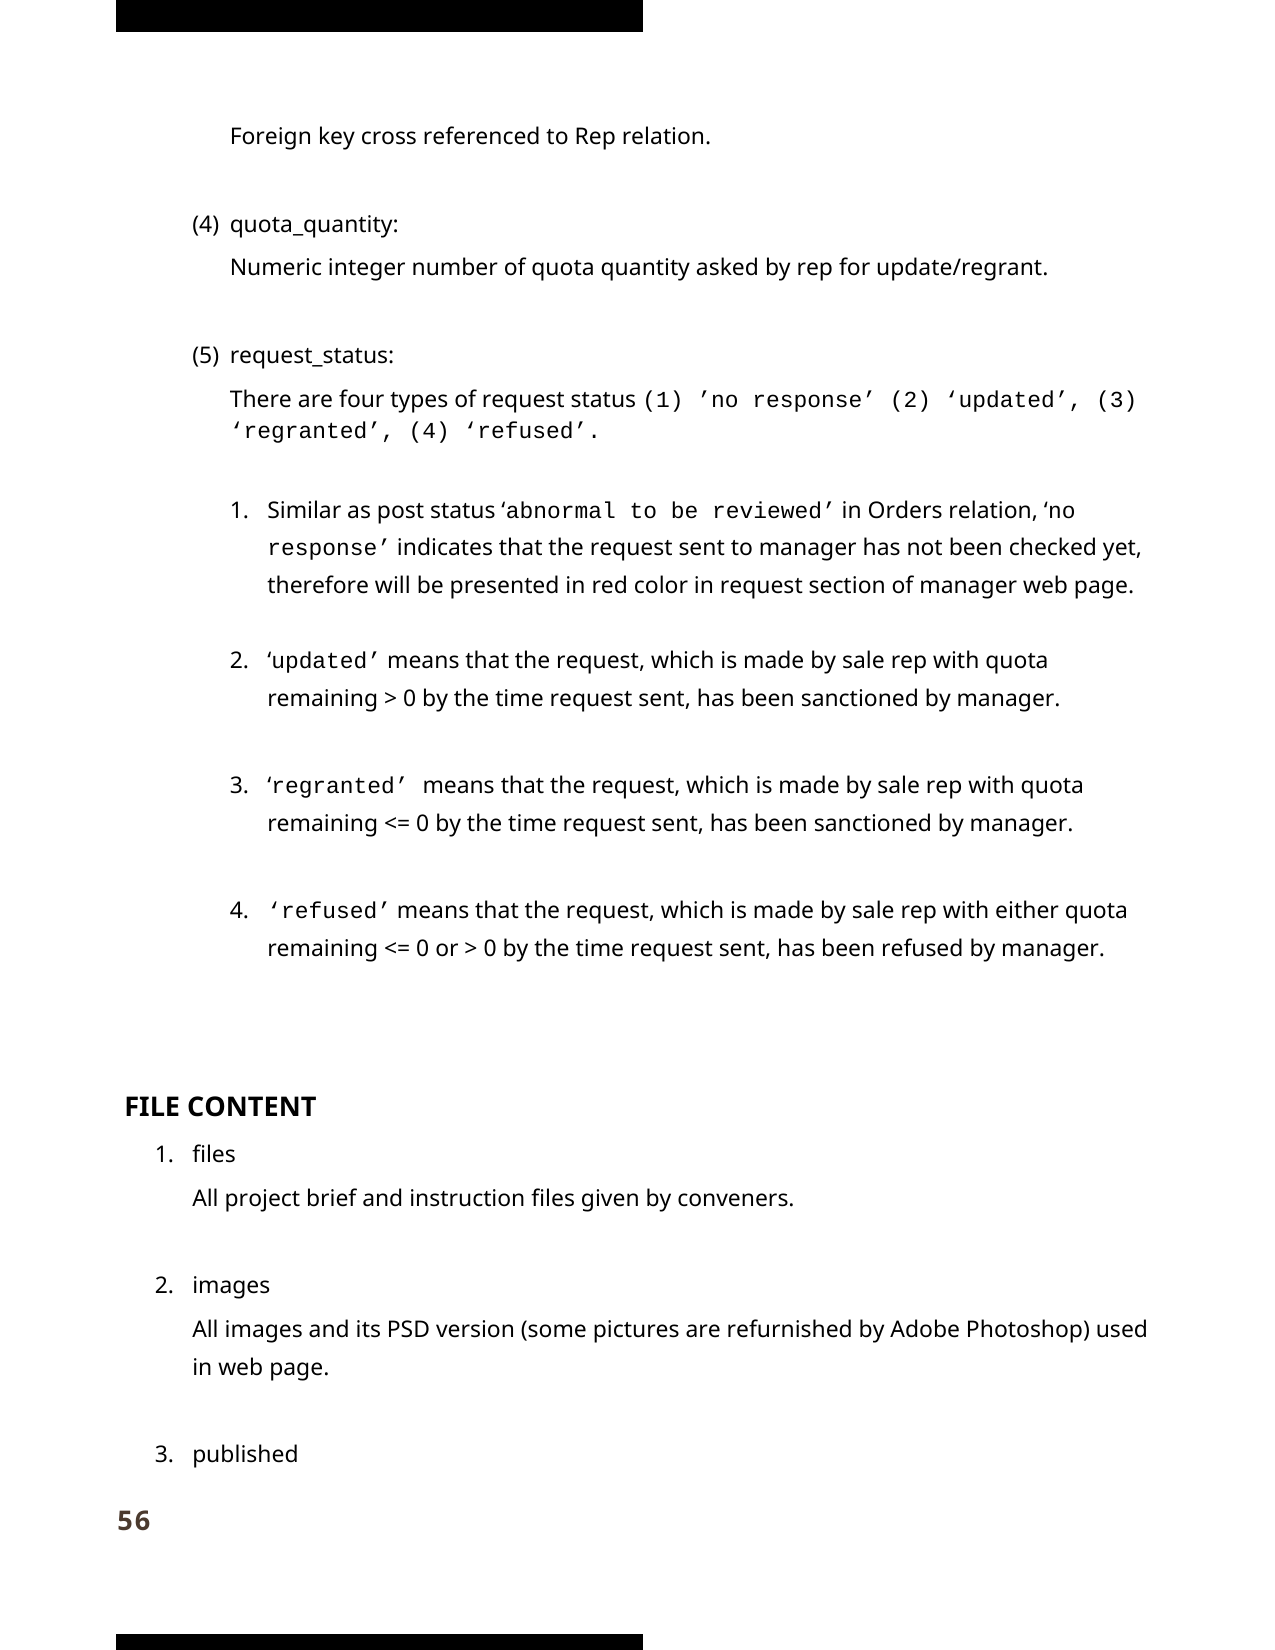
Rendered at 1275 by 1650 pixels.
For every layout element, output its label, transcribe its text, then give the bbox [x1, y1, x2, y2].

list ‘regranted’ means that the request, which is made by sale rep with quota remaining <= 0 by the time request sent, has been sanctioned by manager. [229, 769, 1158, 838]
text Numeric integer number of quota quantity asked by rep for update/regrant. [229, 251, 1158, 282]
list files [154, 1138, 1158, 1169]
text FILE CONTENT [117, 1088, 1158, 1125]
list quota_quantity: [192, 207, 1158, 239]
list ‘refused’ means that the request, which is made by sale rep with either quota remaining <= 0 or > 0 by the time request sent, has been refused by manager. [229, 894, 1158, 963]
list ‘updated’ means that the request, which is made by sale rep with quota remaining > 0 by the time request sent, has been sanctioned by manager. [229, 644, 1158, 713]
list request_status: [192, 339, 1158, 370]
text There are four types of request status (1) ’no response’ (2) ‘updated’, (3) ‘regranted’, (4) ‘refused’. [229, 382, 1158, 445]
list images [154, 1269, 1158, 1301]
text All project brief and instruction files given by conveners. [192, 1182, 1158, 1213]
text All images and its PSD version (some pictures are refurnished by Adobe Photoshop) used in web page. [192, 1313, 1158, 1382]
list Similar as post status ‘abnormal to be reviewed’ in Orders relation, ‘no response’ indicates that the request sent to manager has not been checked yet, therefore will be presented in red color in request section of manager web page. [229, 494, 1158, 600]
list Foreign key cross referenced to Rep relation. [229, 120, 1158, 151]
list published [154, 1438, 1158, 1469]
